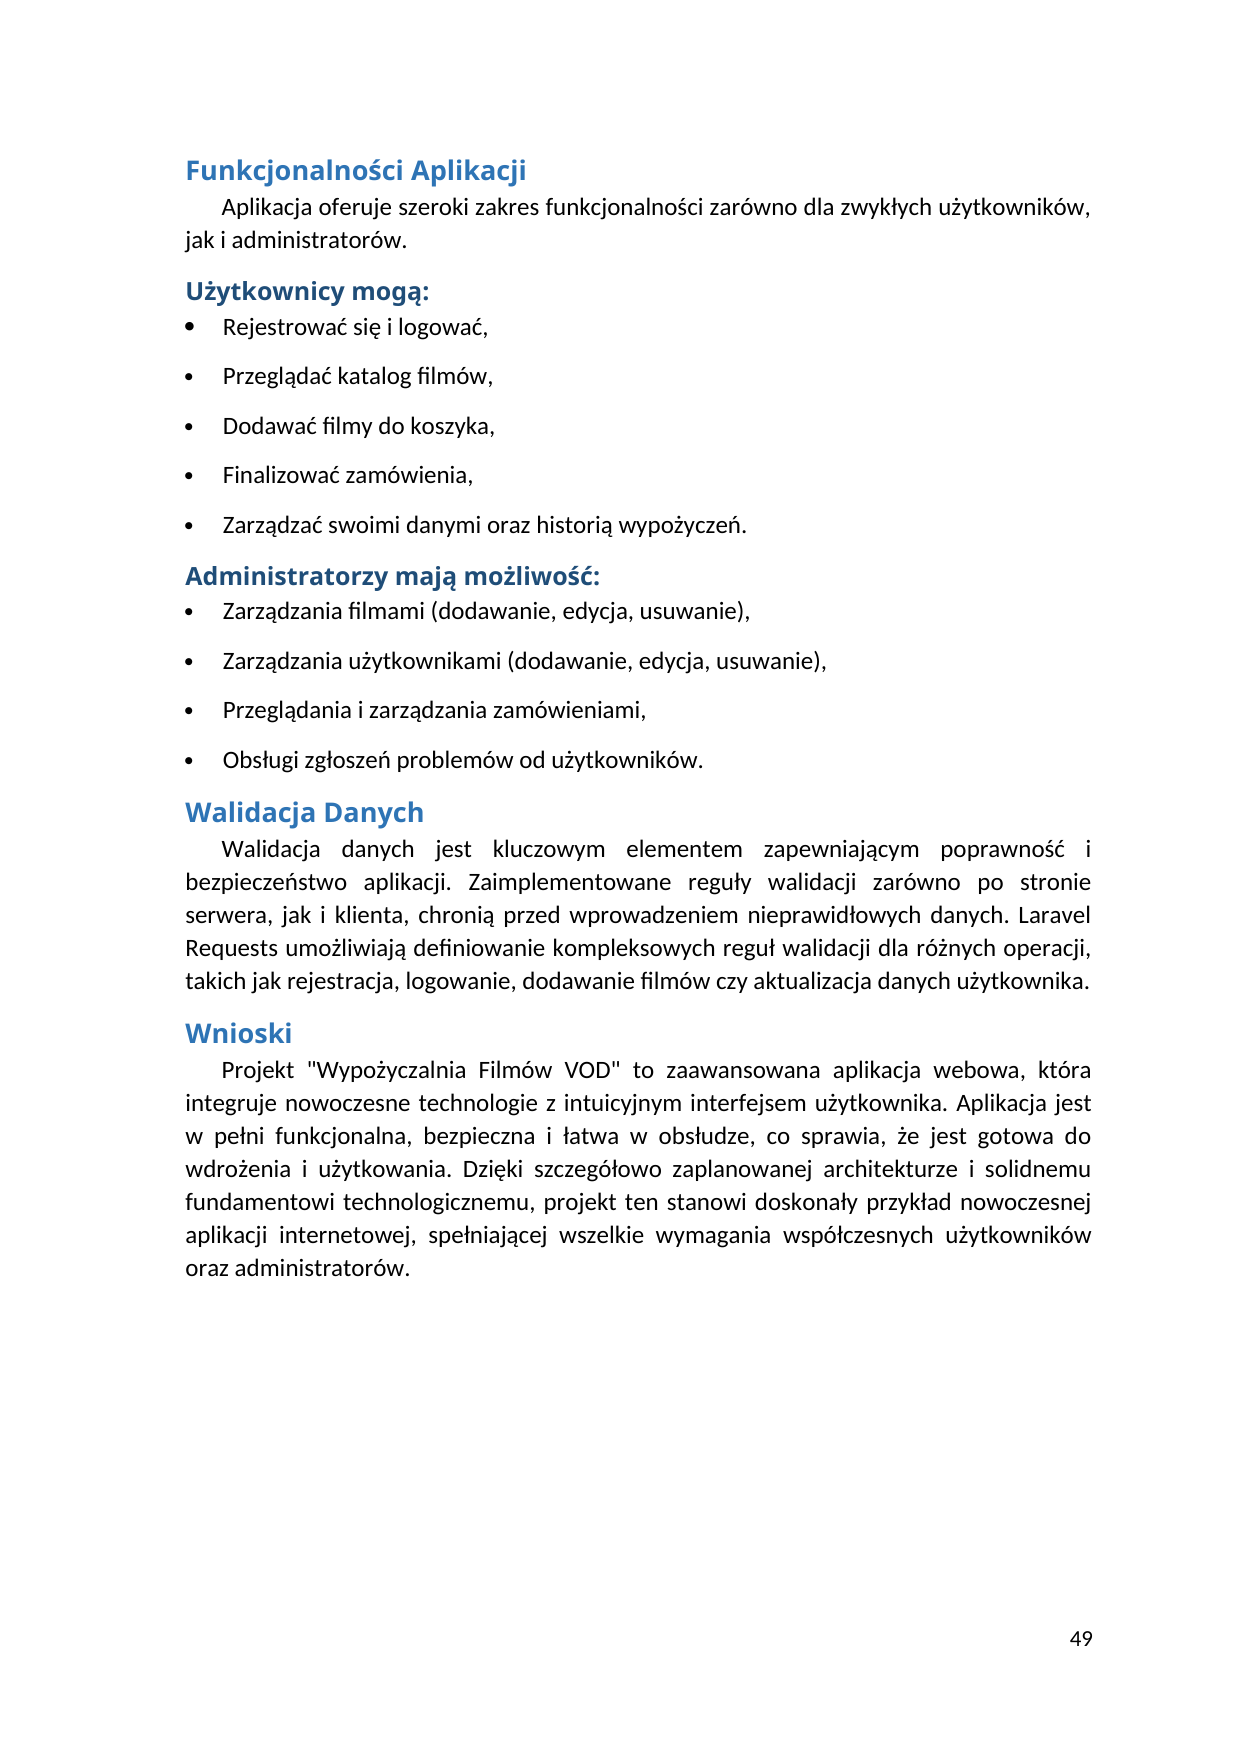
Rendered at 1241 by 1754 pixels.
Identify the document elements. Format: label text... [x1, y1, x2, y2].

list Obsługi zgłoszeń problemów od użytkowników. [185, 744, 1093, 775]
text Projekt "Wypożyczalnia Filmów VOD" to zaawansowana aplikacja webowa, która integruje nowoczesne technologie z intuicyjnym interfejsem użytkownika. Aplikacja jest w pełni funkcjonalna, bezpieczna i łatwa w obsłudze, co sprawia, że jest gotowa do wdrożenia i użytkowania. Dzięki szczegółowo zaplanowanej architekturze i solidnemu fundamentowi technologicznemu, projekt ten stanowi doskonały przykład nowoczesnej aplikacji internetowej, spełniającej wszelkie wymagania współczesnych użytkowników oraz administratorów. [185, 1055, 1093, 1283]
list Przeglądać katalog filmów, [185, 360, 1093, 391]
list Zarządzania filmami (dodawanie, edycja, usuwanie), [185, 596, 1093, 626]
list Zarządzania użytkownikami (dodawanie, edycja, usuwanie), [185, 645, 1093, 676]
subtitle Walidacja Danych [148, 794, 1093, 831]
list Przeglądania i zarządzania zamówieniami, [185, 695, 1093, 725]
subtitle Administratorzy mają możliwość: [148, 559, 1093, 593]
list Dodawać filmy do koszyka, [185, 410, 1093, 441]
text Walidacja danych jest kluczowym elementem zapewniającym poprawność i bezpieczeństwo aplikacji. Zaimplementowane reguły walidacji zarówno po stronie serwera, jak i klienta, chronią przed wprowadzeniem nieprawidłowych danych. Laravel Requests umożliwiają definiowanie kompleksowych reguł walidacji dla różnych operacji, takich jak rejestracja, logowanie, dodawanie filmów czy aktualizacja danych użytkownika. [185, 834, 1093, 996]
subtitle Wnioski [148, 1015, 1093, 1052]
list Zarządzać swoimi danymi oraz historią wypożyczeń. [185, 509, 1093, 540]
subtitle Użytkownicy mogą: [148, 274, 1093, 308]
list Finalizować zamówienia, [185, 459, 1093, 490]
list Rejestrować się i logować, [185, 311, 1093, 341]
text Aplikacja oferuje szeroki zakres funkcjonalności zarówno dla zwykłych użytkowników, jak i administratorów. [185, 192, 1093, 255]
subtitle Funkcjonalności Aplikacji [148, 152, 1093, 189]
